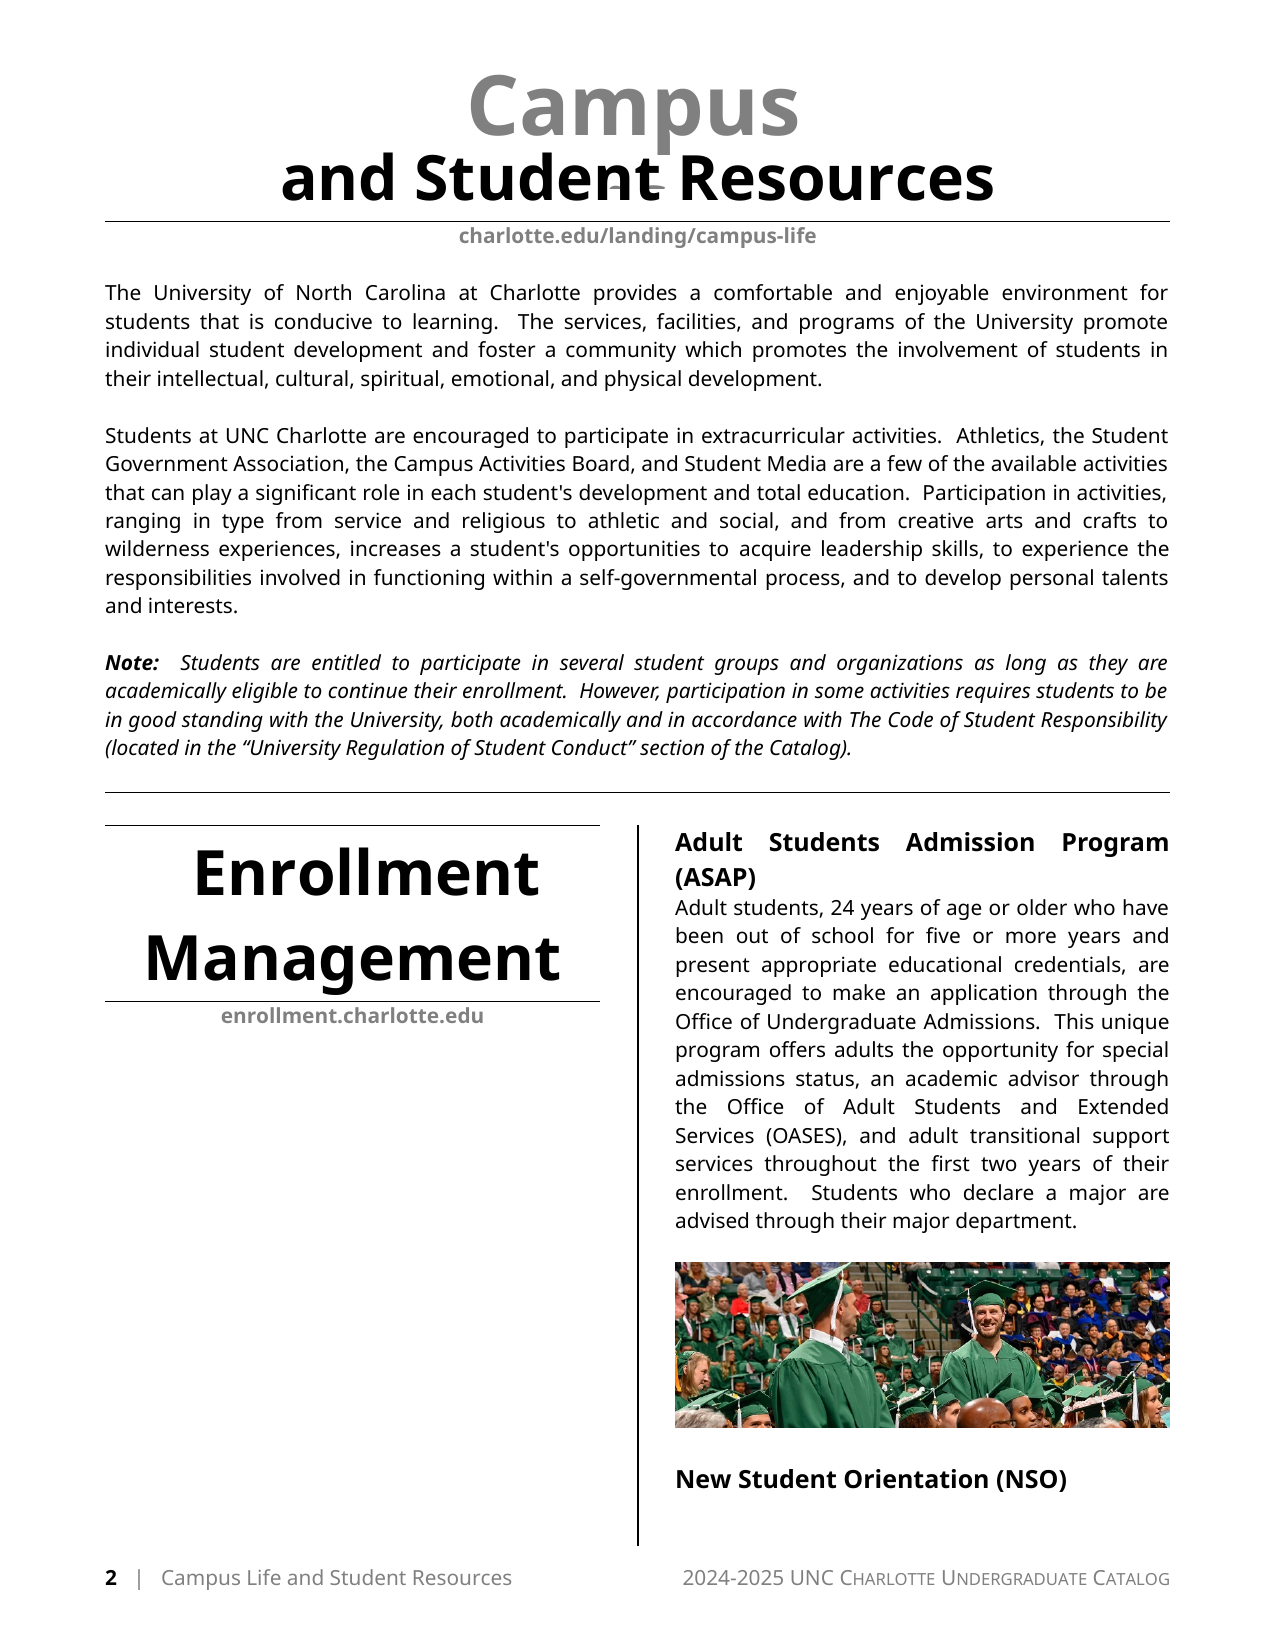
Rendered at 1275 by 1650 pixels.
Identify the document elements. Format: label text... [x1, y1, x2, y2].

picture [675, 1262, 1170, 1428]
text enrollment.charlotte.edu [105, 1002, 600, 1030]
text Students at UNC Charlotte are encouraged to participate in extracurricular activities. Athletics, the Student Government Association, the Campus Activities Board, and Student Media are a few of the available activities that can play a significant role in each student's development and total education. Participation in activities, ranging in type from service and religious to athletic and social, and from creative arts and crafts to wilderness experiences, increases a student's opportunities to acquire leadership skills, to experience the responsibilities involved in functioning within a self-governmental process, and to develop personal talents and interests. [105, 421, 1170, 620]
text charlotte.edu/landing/campus-life [105, 222, 1170, 250]
text Adult Students Admission Program (ASAP) [675, 825, 1170, 893]
text Enrollment Management [105, 826, 600, 1001]
text New Student Orientation (NSO) [675, 1462, 1170, 1496]
text and Student Resources [105, 133, 1170, 221]
text The University of North Carolina at Charlotte provides a comfortable and enjoyable environment for students that is conducive to learning. The services, facilities, and programs of the University promote individual student development and foster a community which promotes the involvement of students in their intellectual, cultural, spiritual, emotional, and physical development. [105, 278, 1170, 392]
text Note: Students are entitled to participate in several student groups and organizations as long as they are academically eligible to continue their enrollment. However, participation in some activities requires students to be in good standing with the University, both academically and in accordance with The Code of Student Responsibility (located in the “University Regulation of Student Conduct” section of the Catalog). [105, 648, 1170, 762]
text Adult students, 24 years of age or older who have been out of school for five or more years and present appropriate educational credentials, are encouraged to make an application through the Office of Undergraduate Admissions. This unique program offers adults the opportunity for special admissions status, an academic advisor through the Office of Adult Students and Extended Services (OASES), and adult transitional support services throughout the first two years of their enrollment. Students who declare a major are advised through their major department. [675, 893, 1170, 1234]
